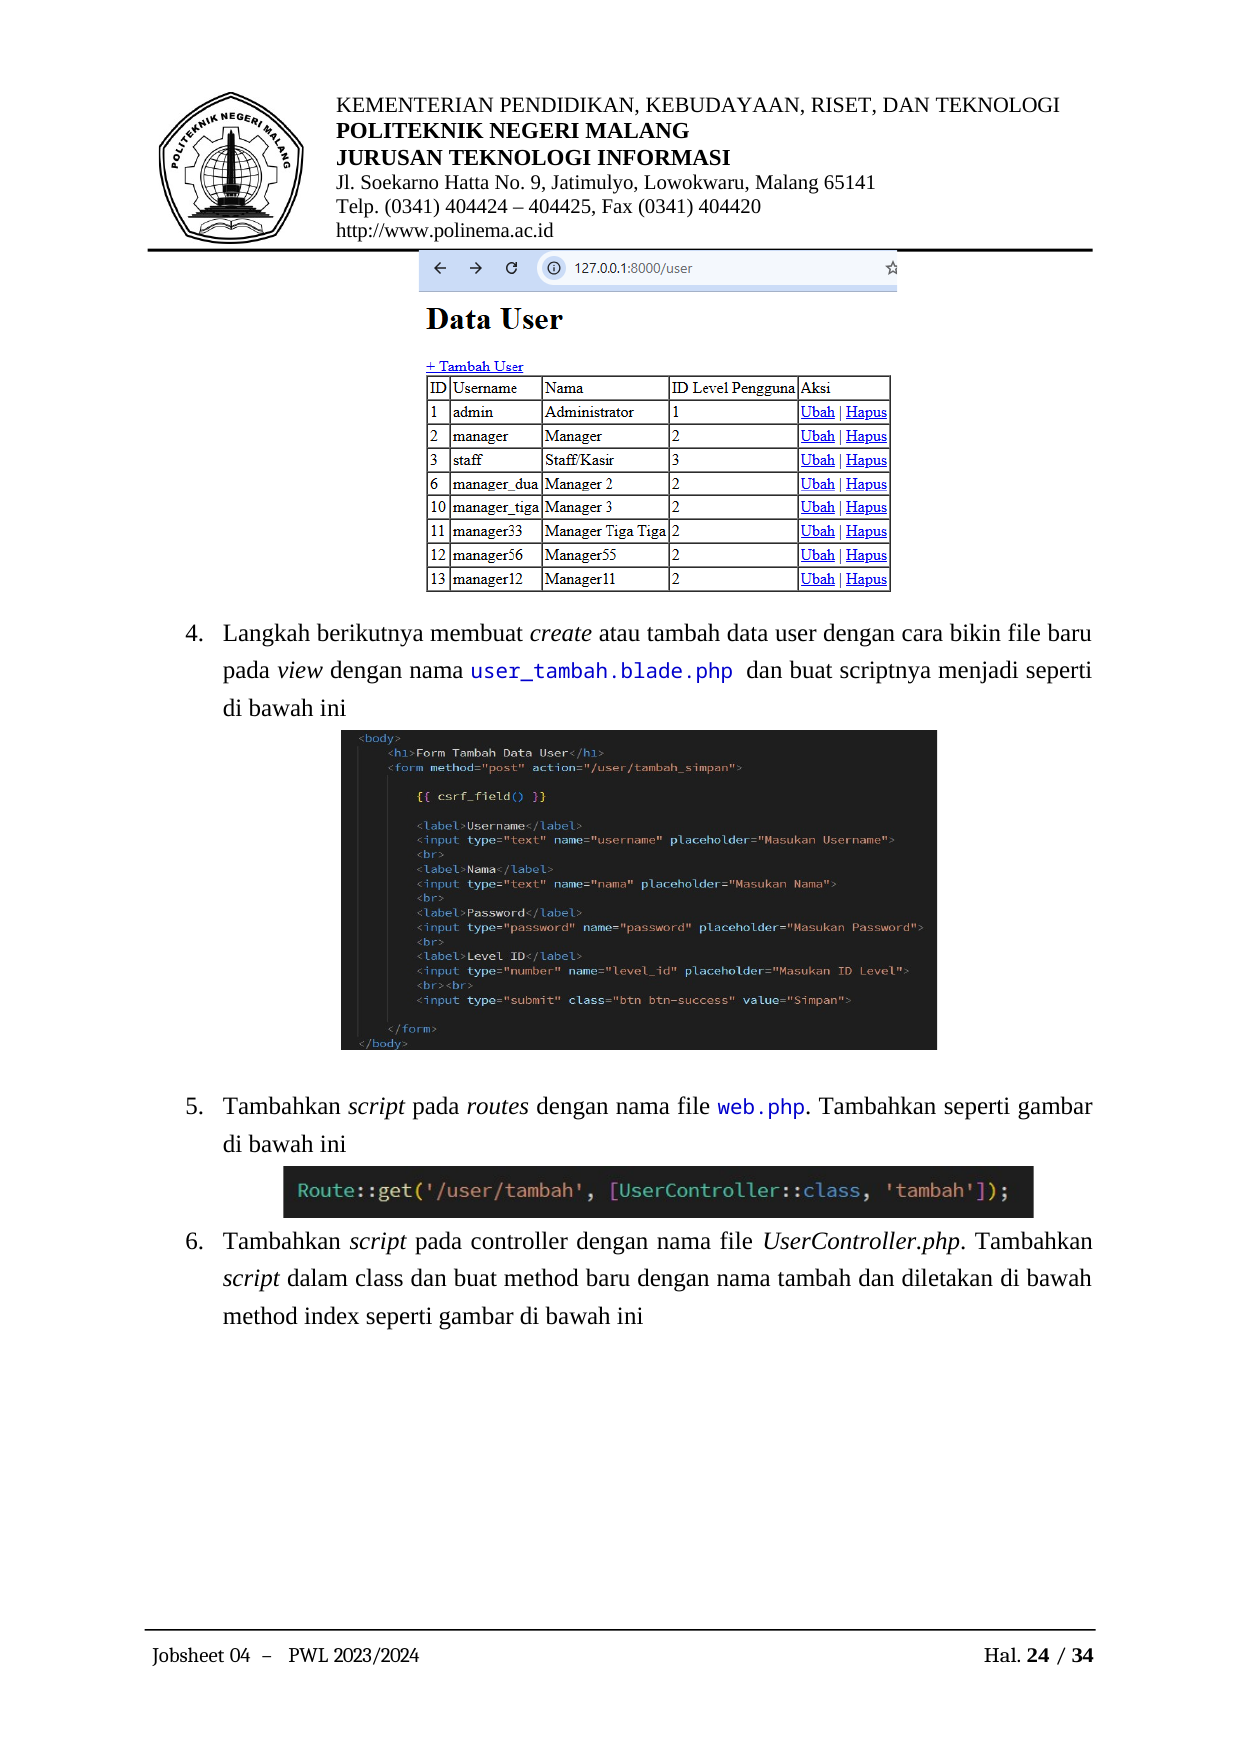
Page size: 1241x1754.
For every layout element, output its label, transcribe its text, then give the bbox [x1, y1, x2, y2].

picture [341, 730, 938, 1050]
list Langkah berikutnya membuat create atau tambah data user dengan cara bikin file baru pada view dengan nama user_tambah.blade.php dan buat scriptnya menjadi seperti di bawah ini [185, 618, 1093, 722]
picture [418, 250, 898, 611]
list Tambahkan script pada routes dengan nama file web.php. Tambahkan seperti gambar di bawah ini [185, 1091, 1093, 1158]
picture [158, 92, 304, 244]
picture [283, 1166, 1034, 1218]
list Tambahkan script pada controller dengan nama file UserController.php. Tambahkan script dalam class dan buat method baru dengan nama tambah dan diletakan di bawah method index seperti gambar di bawah ini [185, 1226, 1093, 1329]
